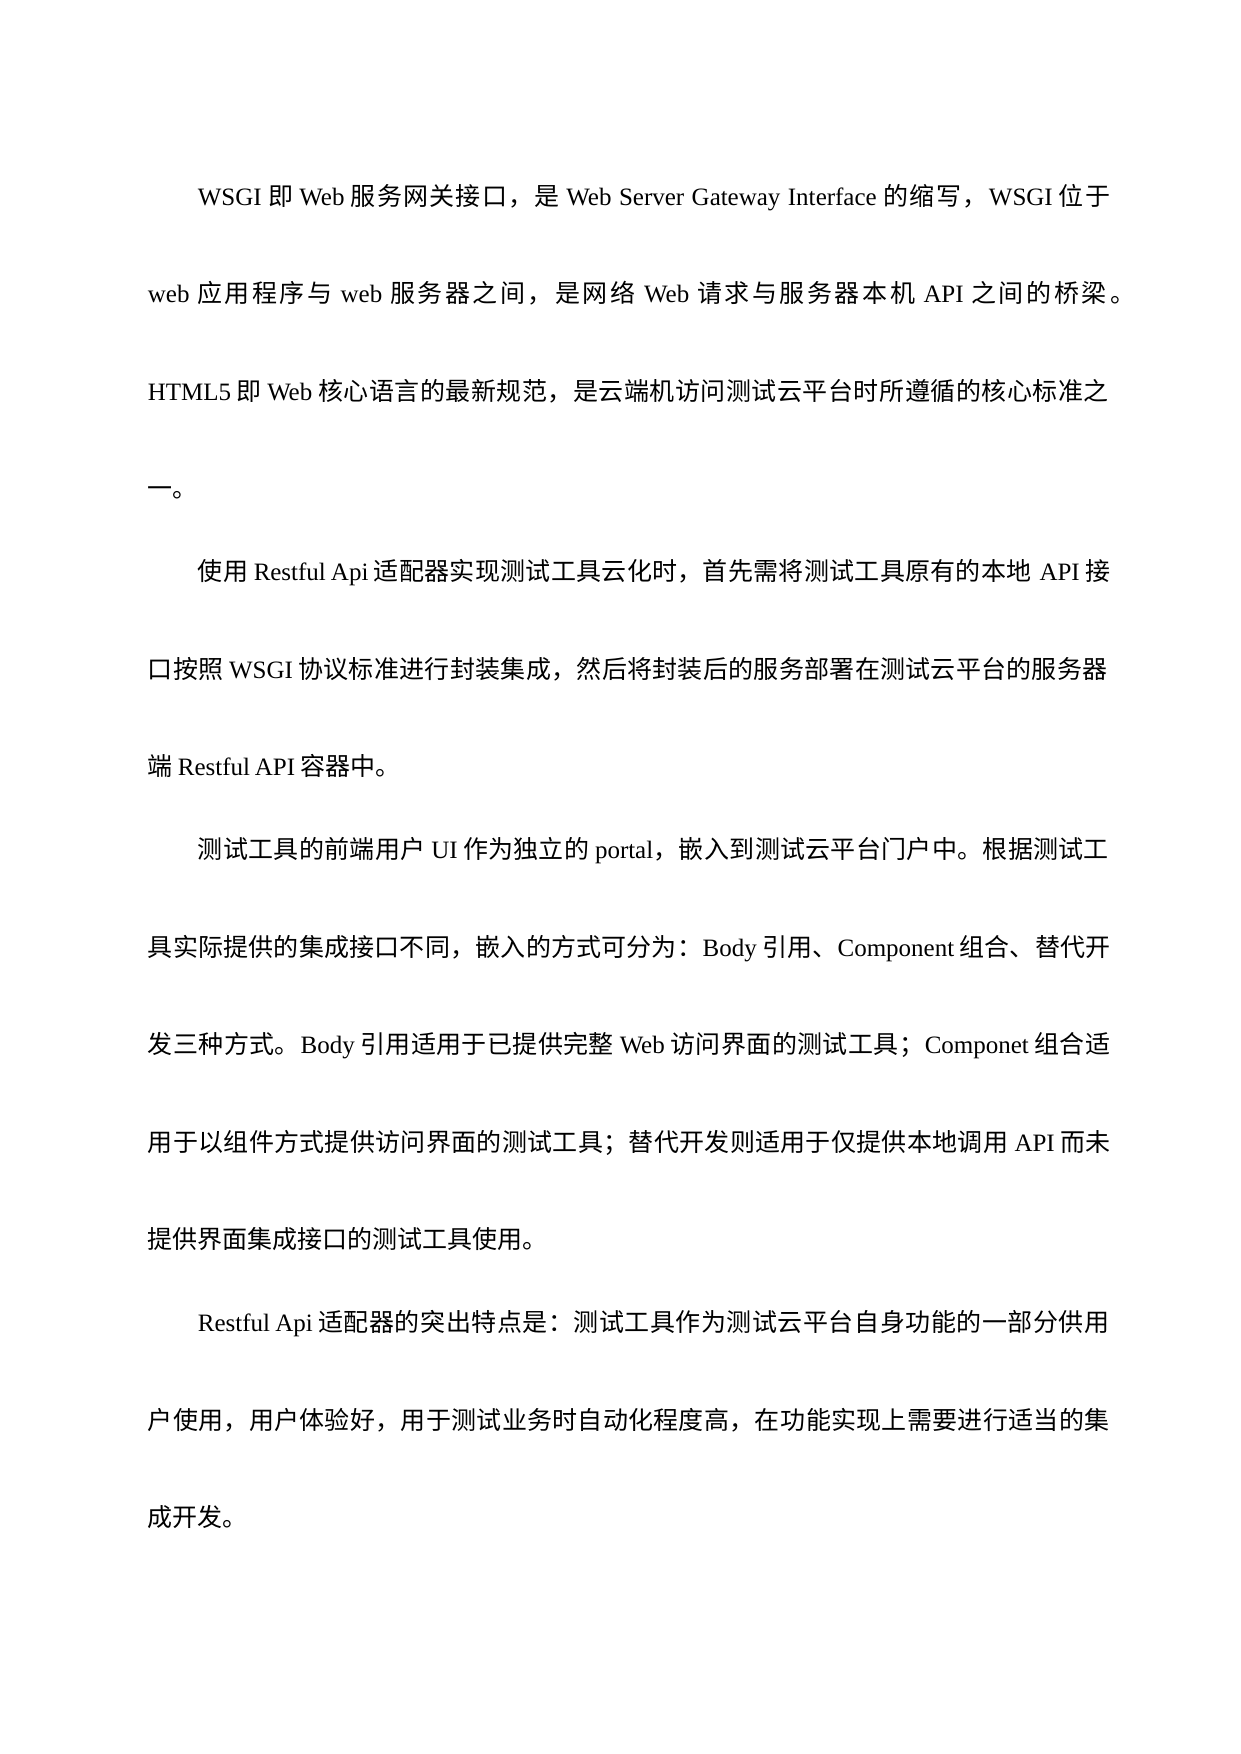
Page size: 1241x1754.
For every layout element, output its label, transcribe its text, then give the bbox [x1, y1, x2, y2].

text Restful Api适配器的突出特点是：测试工具作为测试云平台自身功能的一部分供用户使用，用户体验好，用于测试业务时自动化程度高，在功能实现上需要进行适当的集成开发。 [148, 1288, 1110, 1548]
text WSGI即Web服务网关接口，是Web Server Gateway Interface的缩写，WSGI位于web应用程序与web服务器之间，是网络Web请求与服务器本机API之间的桥梁。HTML5即Web核心语言的最新规范，是云端机访问测试云平台时所遵循的核心标准之一。 [148, 162, 1110, 519]
text 测试工具的前端用户UI作为独立的portal，嵌入到测试云平台门户中。根据测试工具实际提供的集成接口不同，嵌入的方式可分为：Body引用、Component组合、替代开发三种方式。Body引用适用于已提供完整Web访问界面的测试工具；Componet组合适用于以组件方式提供访问界面的测试工具；替代开发则适用于仅提供本地调用API而未提供界面集成接口的测试工具使用。 [148, 815, 1110, 1270]
text 使用Restful Api适配器实现测试工具云化时，首先需将测试工具原有的本地API接口按照WSGI协议标准进行封装集成，然后将封装后的服务部署在测试云平台的服务器端Restful API容器中。 [148, 537, 1110, 797]
